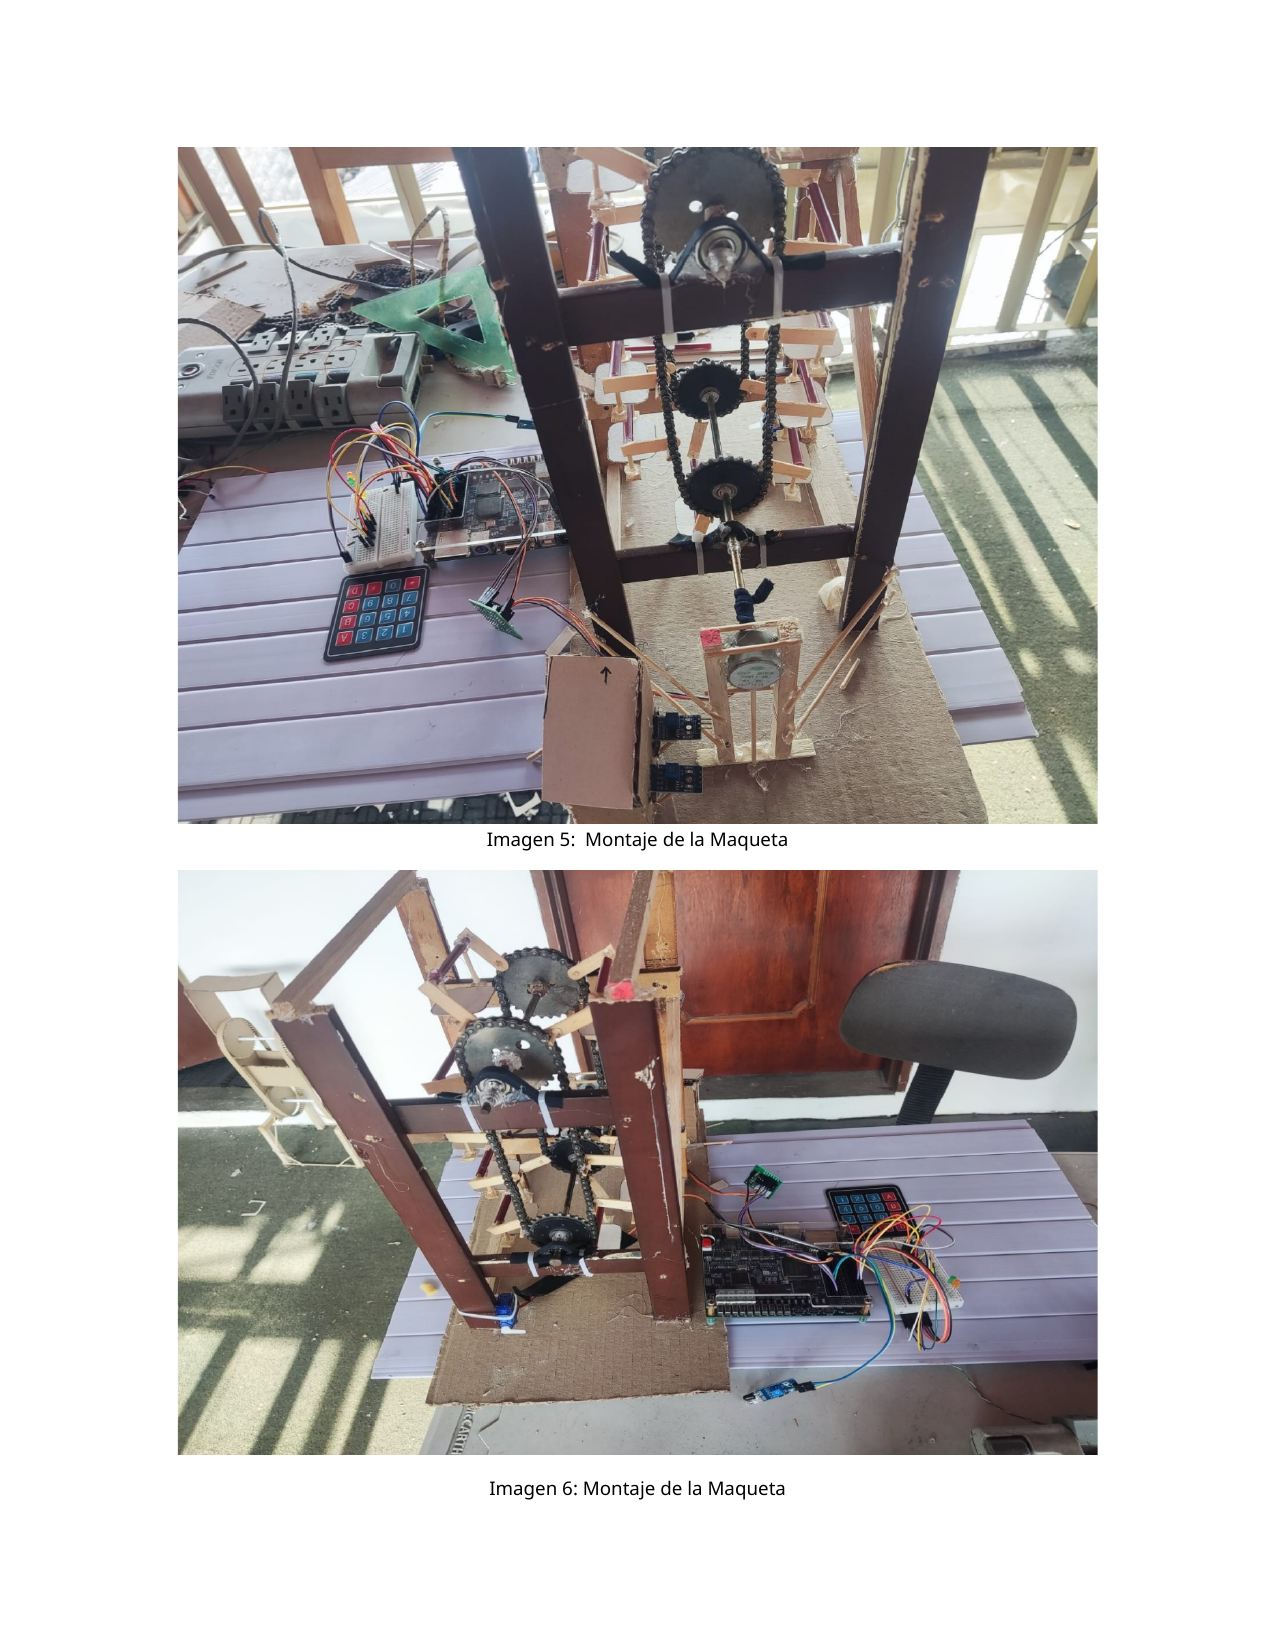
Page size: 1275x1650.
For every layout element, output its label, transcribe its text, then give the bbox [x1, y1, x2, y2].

text Imagen 6: Montaje de la Maqueta [177, 1455, 1098, 1501]
text Imagen 5: Montaje de la Maqueta [177, 824, 1098, 851]
picture [177, 870, 1098, 1455]
picture [177, 147, 1098, 824]
